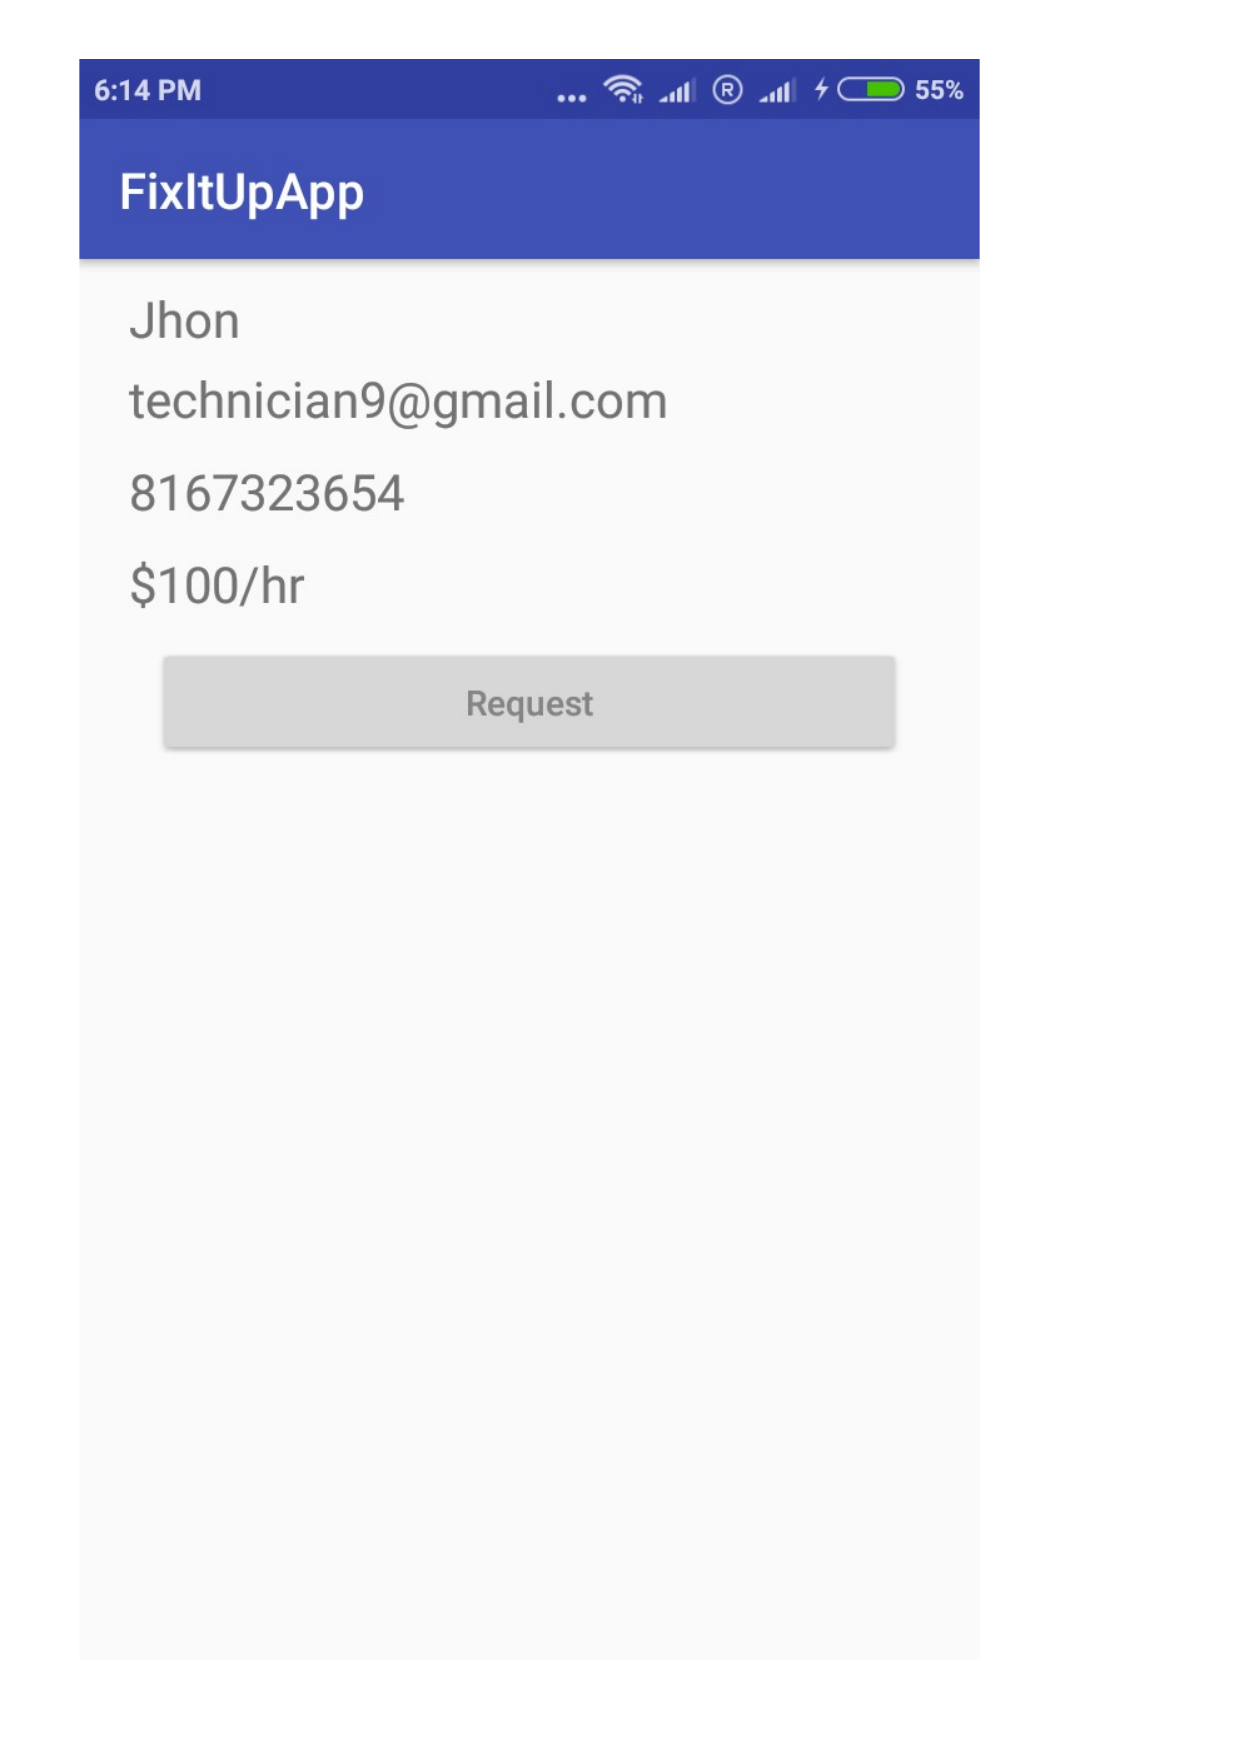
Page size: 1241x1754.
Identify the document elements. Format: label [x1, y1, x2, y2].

picture [79, 59, 980, 1660]
